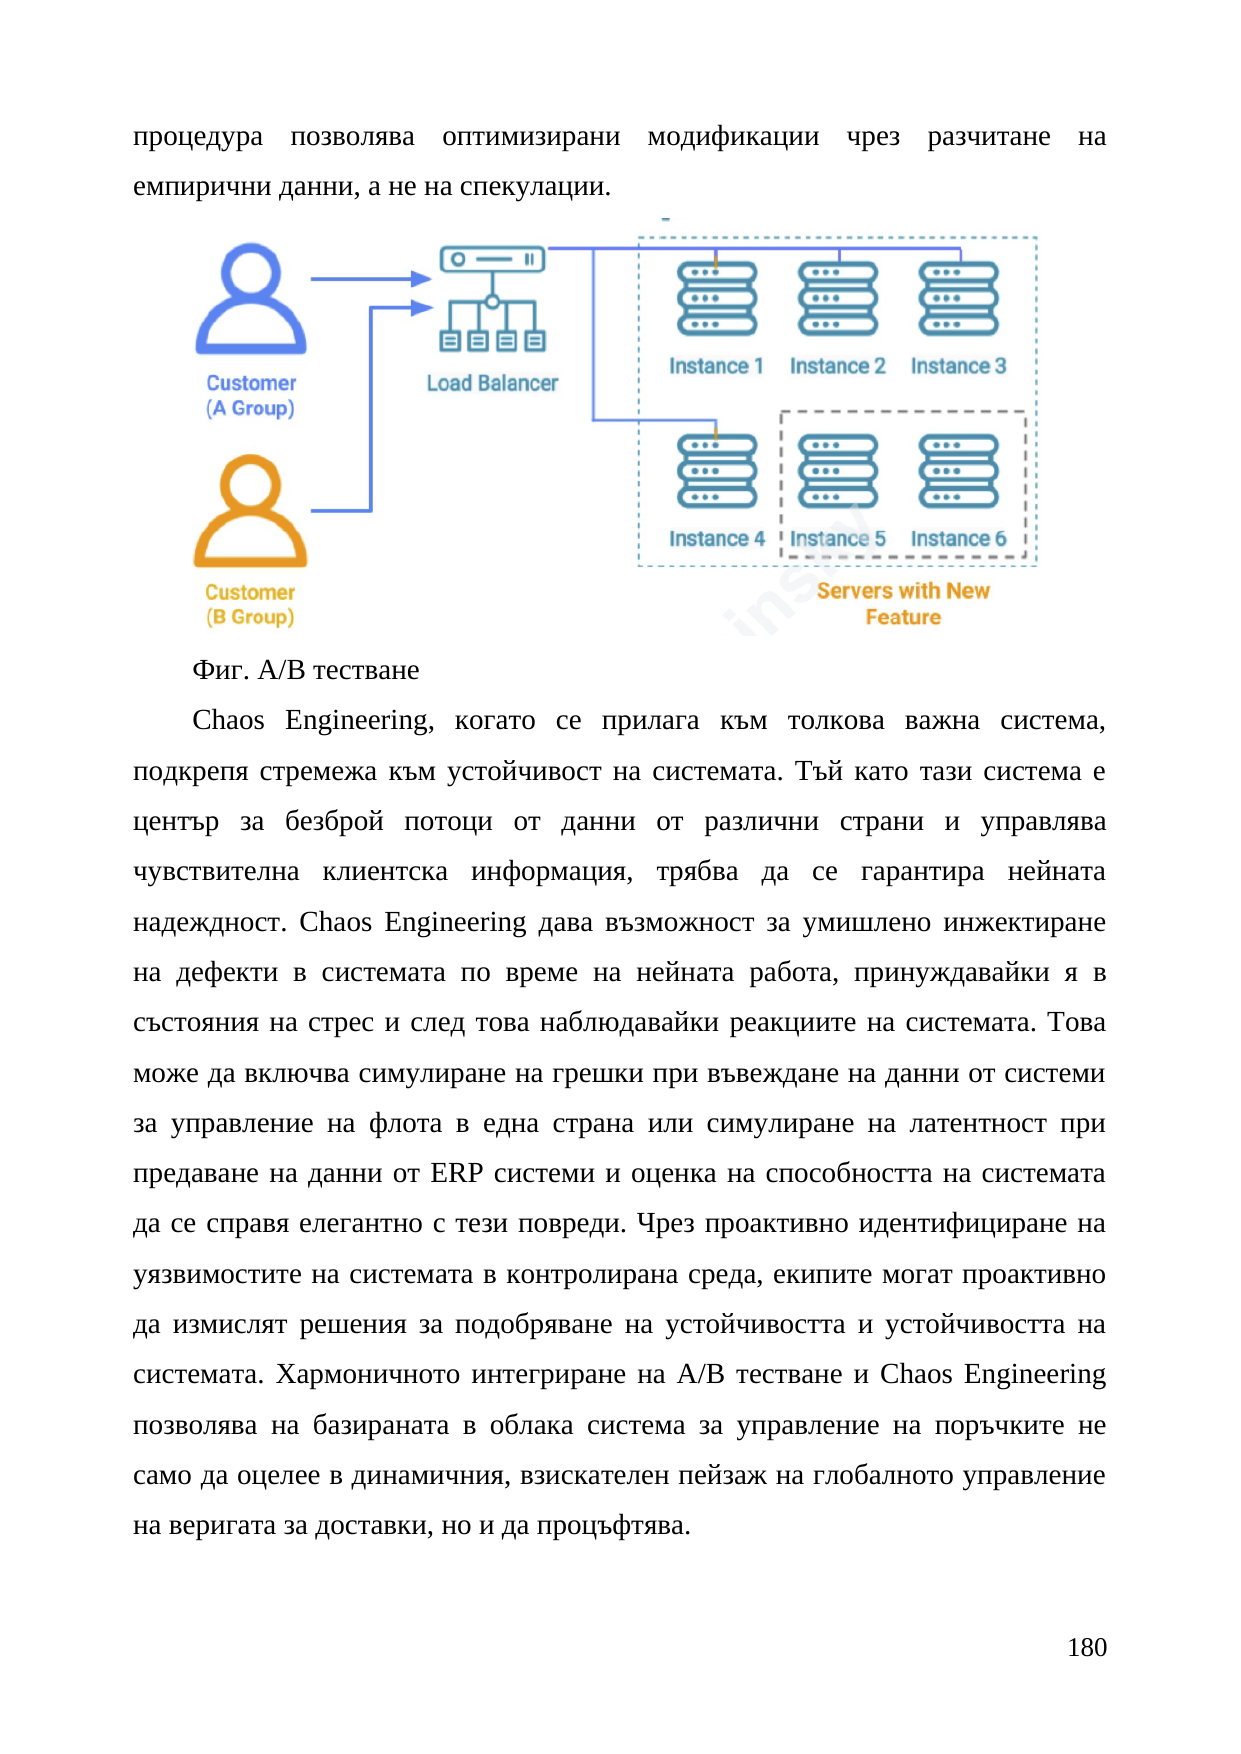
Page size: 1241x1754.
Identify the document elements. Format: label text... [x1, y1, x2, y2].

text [133, 118, 1107, 202]
picture [192, 218, 1045, 636]
text Фиг. A/B тестване [133, 652, 1107, 686]
text Chaos Engineering, когато се прилага към толкова важна система, подкрепя стремежа към устойчивост на системата. Тъй като тази система е център за безброй потоци от данни от различни страни и управлява чувствителна клиентска информация, трябва да се гарантира нейната надеждност. Chaos Engineering дава възможност за умишлено инжектиране на дефекти в системата по време на нейната работа, принуждавайки я в състояния на стрес и след това наблюдавайки реакциите на системата. Това може да включва симулиране на грешки при въвеждане на данни от системи за управление на флота в една страна или симулиране на латентност при предаване на данни от ERP системи и оценка на способността на системата да се справя елегантно с тези повреди. Чрез проактивно идентифициране на уязвимостите на системата в контролирана среда, екипите могат проактивно да измислят решения за подобряване на устойчивостта и устойчивостта на системата. Хармоничното интегриране на A/B тестване и Chaos Engineering позволява на базираната в облака система за управление на поръчките не само да оцелее в динамичния, взискателен пейзаж на глобалното управление на веригата за доставки, но и да процъфтява. [133, 702, 1107, 1541]
